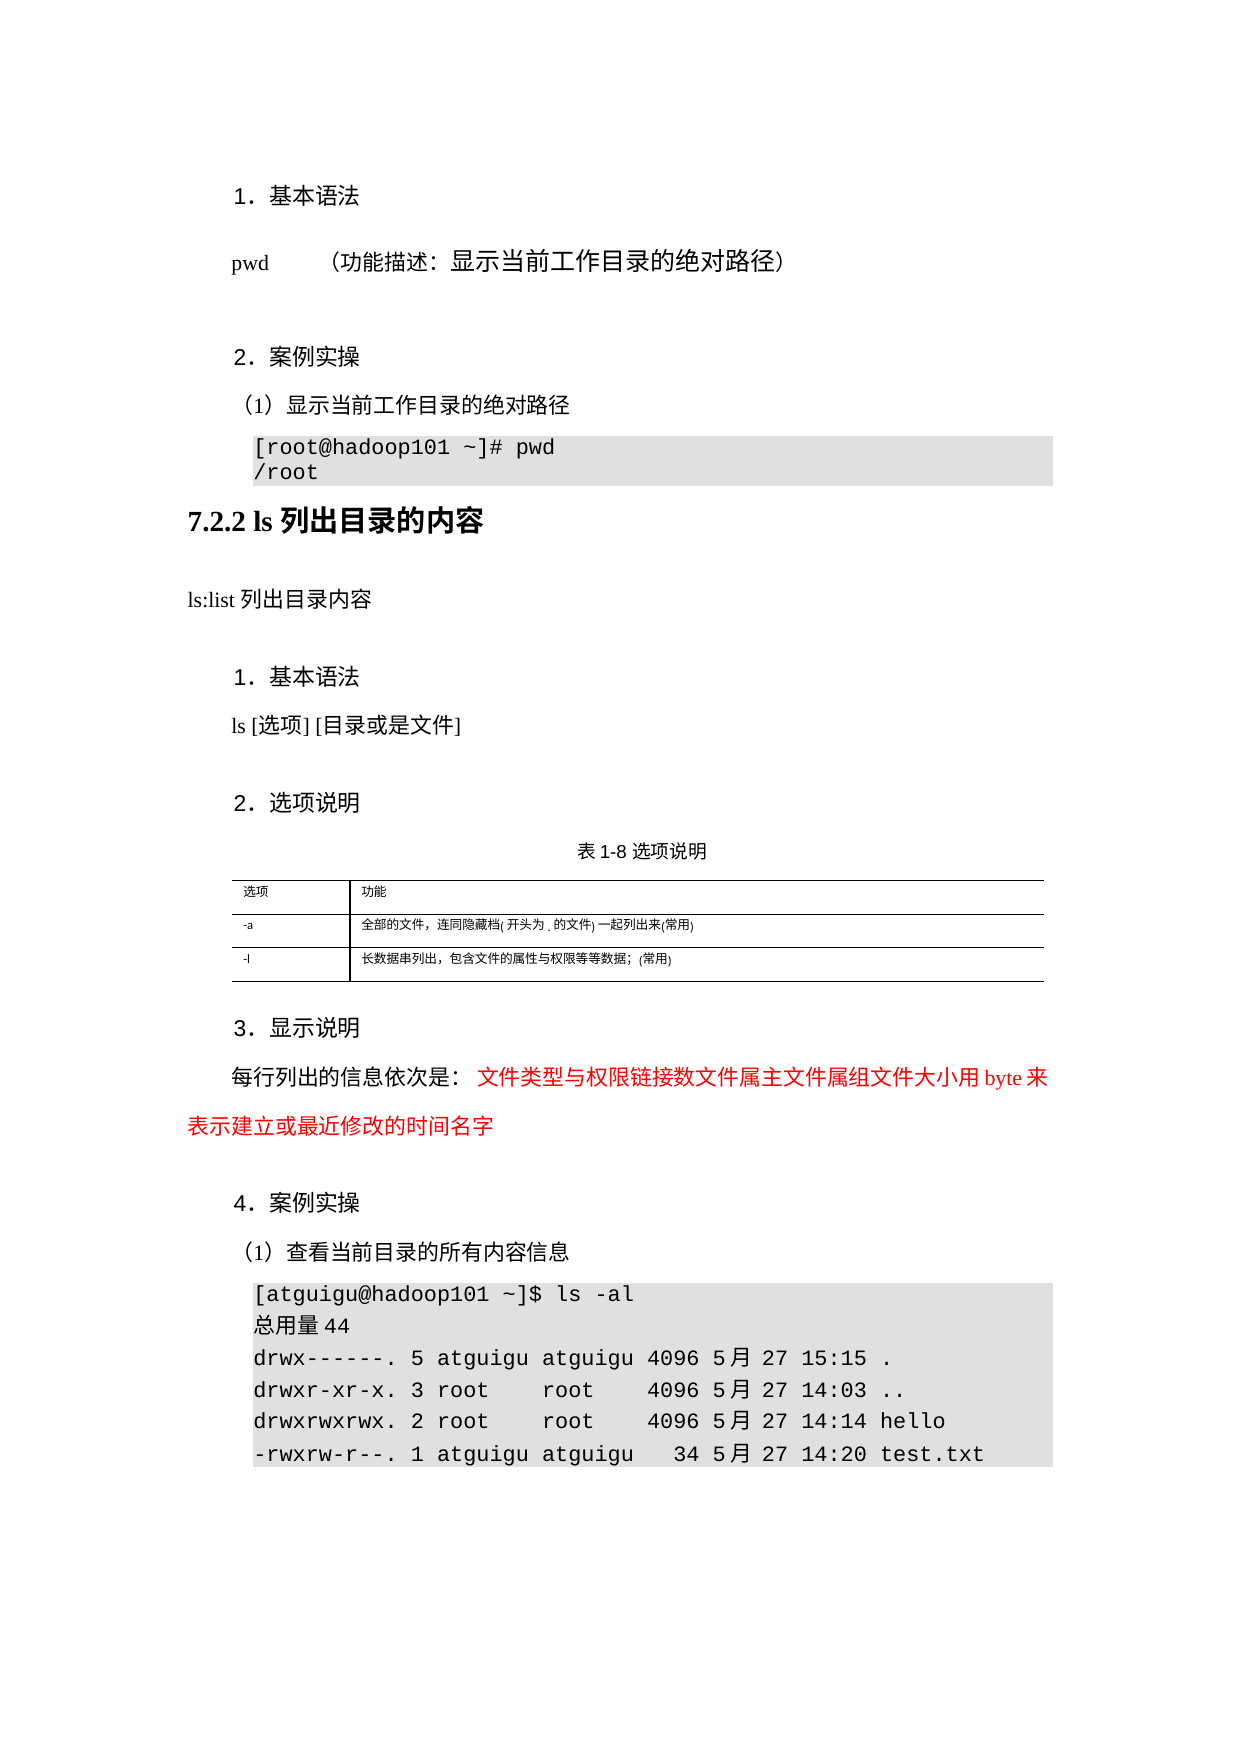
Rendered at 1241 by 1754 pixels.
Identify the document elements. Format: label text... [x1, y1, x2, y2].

text drwx------. 5 atguigu atguigu 4096 5月 27 15:15 . [253, 1339, 1053, 1372]
text 4．案例实操 [187, 1169, 1053, 1234]
table_cell 长数据串列出，包含文件的属性与权限等等数据；(常用) [351, 948, 1044, 981]
text 表1-8 选项说明 [187, 834, 1053, 866]
table_header 功能 [351, 881, 1044, 913]
subtitle 7.2.2 ls 列出目录的内容 [187, 486, 1053, 551]
text ls [选项] [目录或是文件] [187, 708, 1053, 740]
text [atguigu@hadoop101 ~]$ ls -al [253, 1283, 1053, 1308]
text drwxr-xr-x. 3 root root 4096 5月 27 14:03 .. [253, 1372, 1053, 1403]
text pwd （功能描述：显示当前工作目录的绝对路径） [231, 227, 1053, 292]
text 2．选项说明 [187, 769, 1053, 834]
text /root [253, 461, 1053, 486]
text 1．基本语法 [187, 162, 1053, 227]
table_cell -a [232, 915, 349, 947]
text -rwxrw-r--. 1 atguigu atguigu 34 5月 27 14:20 test.txt [253, 1436, 1053, 1467]
text 1．基本语法 [187, 643, 1053, 708]
text ls:list 列出目录内容 [187, 581, 1053, 614]
text 总用量 44 [253, 1308, 1053, 1339]
text 3．显示说明 [187, 994, 1053, 1059]
text 2．案例实操 [187, 323, 1053, 388]
table_cell 全部的文件，连同隐藏档( 开头为 . 的文件) 一起列出来(常用) [351, 915, 1044, 947]
text （1）查看当前目录的所有内容信息 [187, 1234, 1053, 1267]
text [root@hadoop101 ~]# pwd [253, 436, 1053, 461]
text （1）显示当前工作目录的绝对路径 [187, 388, 1053, 421]
text drwxrwxrwx. 2 root root 4096 5月 27 14:14 hello [253, 1403, 1053, 1436]
text 每行列出的信息依次是： 文件类型与权限链接数文件属主文件属组文件大小用byte来表示建立或最近修改的时间名字 [187, 1059, 1053, 1141]
table_cell -l [232, 948, 349, 981]
table_header 选项 [232, 881, 349, 913]
